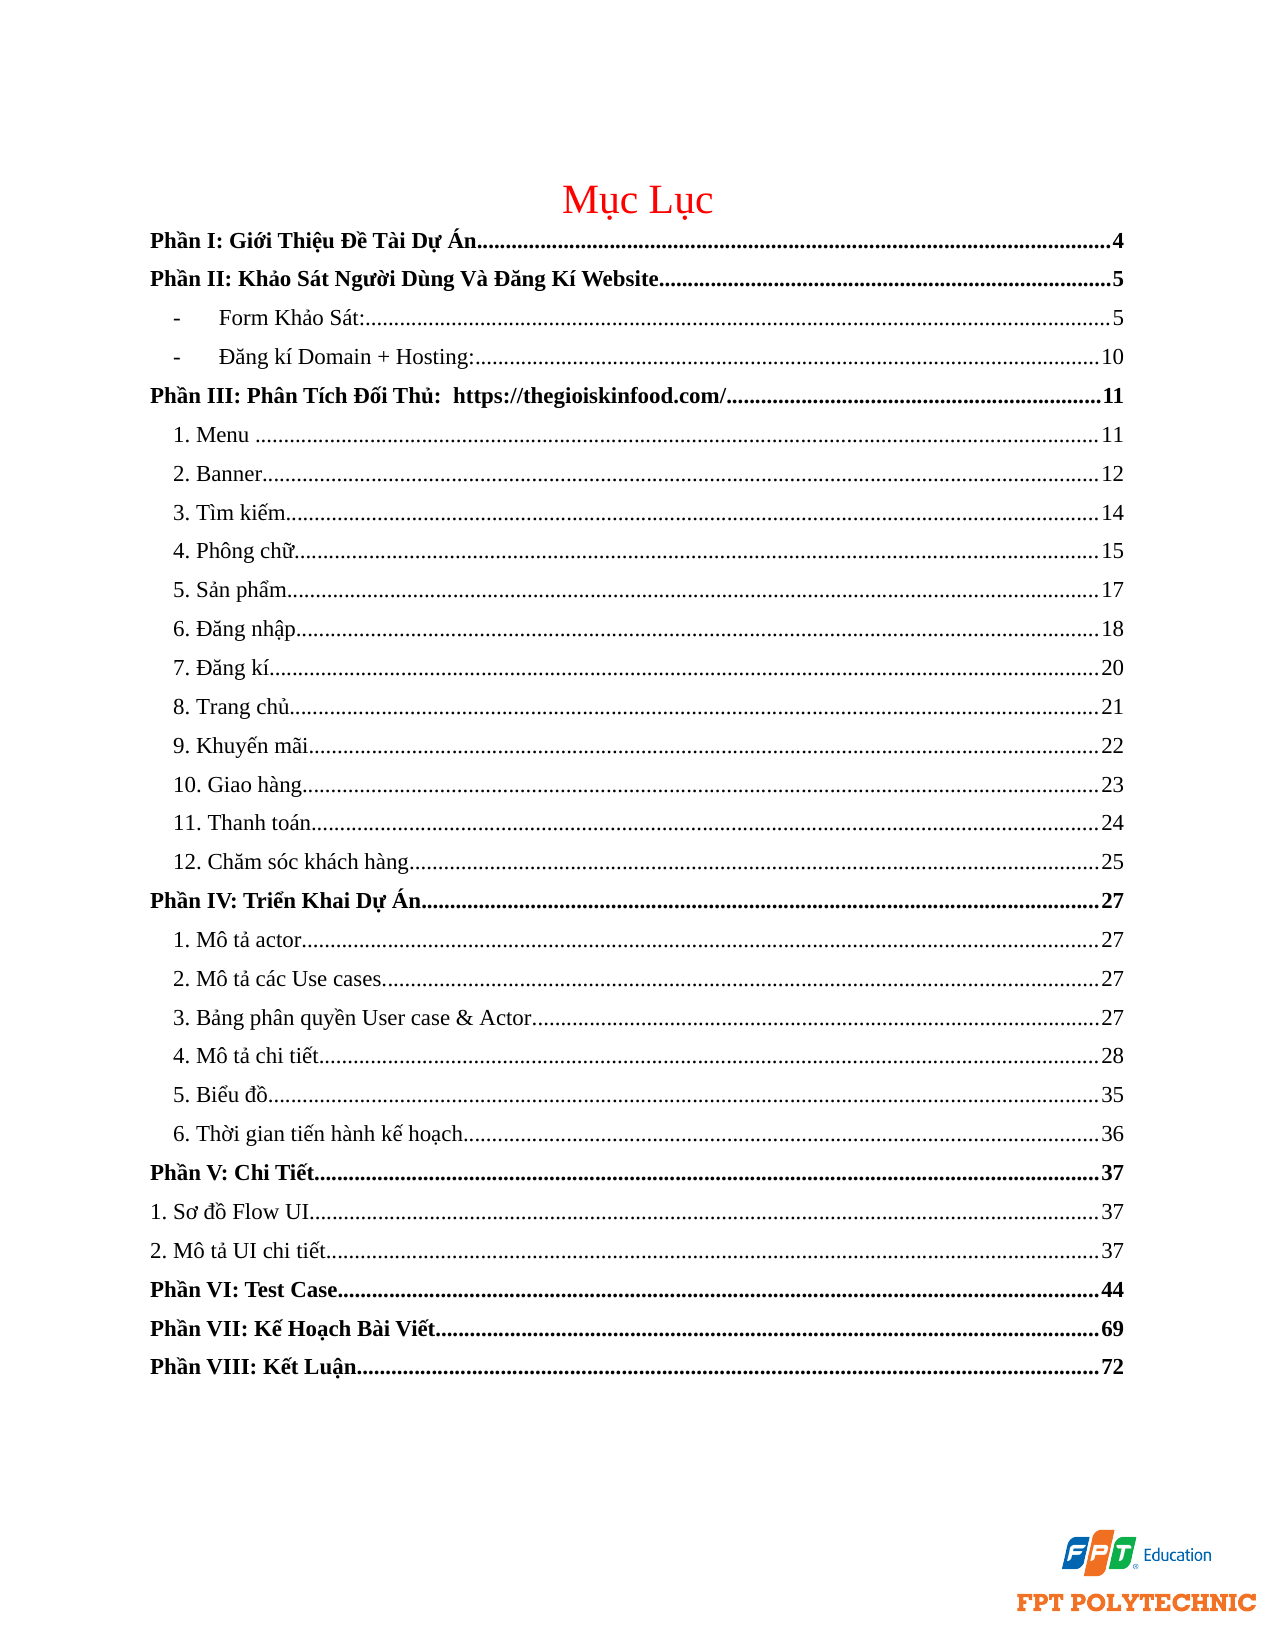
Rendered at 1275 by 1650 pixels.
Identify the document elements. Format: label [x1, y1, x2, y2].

picture [1010, 1523, 1264, 1618]
